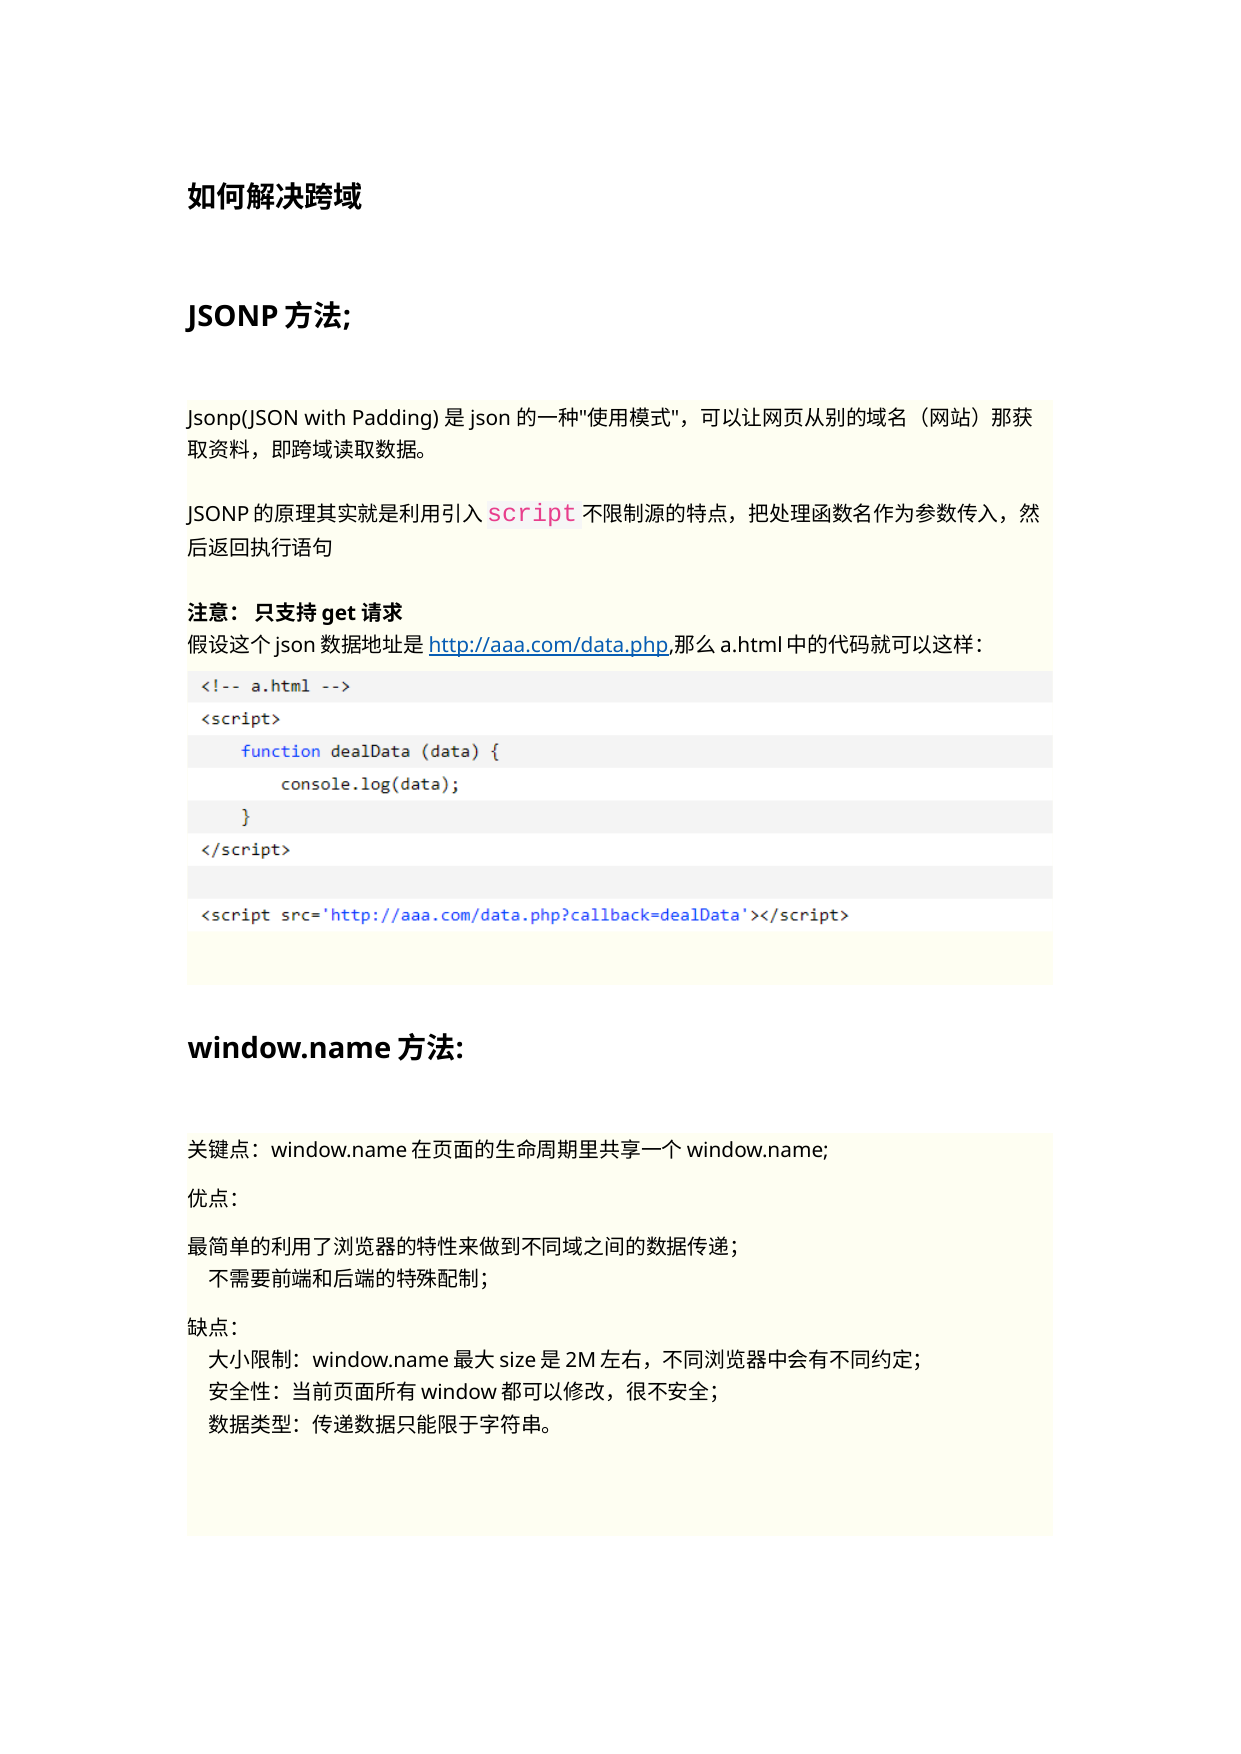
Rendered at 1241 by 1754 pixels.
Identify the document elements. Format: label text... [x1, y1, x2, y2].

subtitle JSONP方法; [187, 281, 1053, 346]
picture [187, 671, 1053, 940]
subtitle 如何解决跨域 [187, 162, 1053, 227]
text 优点： [187, 1181, 1053, 1213]
subtitle window.name方法: [187, 1014, 1053, 1079]
text 假设这个json数据地址是http://aaa.com/data.php,那么a.html中的代码就可以这样： [187, 627, 1053, 660]
text JSONP的原理其实就是利用引入script不限制源的特点，把处理函数名作为参数传入，然后返回执行语句 [187, 497, 1053, 562]
text Jsonp(JSON with Padding) 是 json 的一种"使用模式"，可以让网页从别的域名（网站）那获取资料，即跨域读取数据。 [187, 400, 1053, 465]
text 最简单的利用了浏览器的特性来做到不同域之间的数据传递； 不需要前端和后端的特殊配制； [187, 1229, 1053, 1294]
text 缺点： 大小限制：window.name最大size是2M左右，不同浏览器中会有不同约定； 安全性：当前页面所有window都可以修改，很不安全； 数据类型：传递数据只能限于字符串。 [187, 1309, 1053, 1439]
text 注意： 只支持get 请求 [187, 595, 1053, 627]
text 关键点：window.name在页面的生命周期里共享一个window.name; [187, 1133, 1053, 1165]
